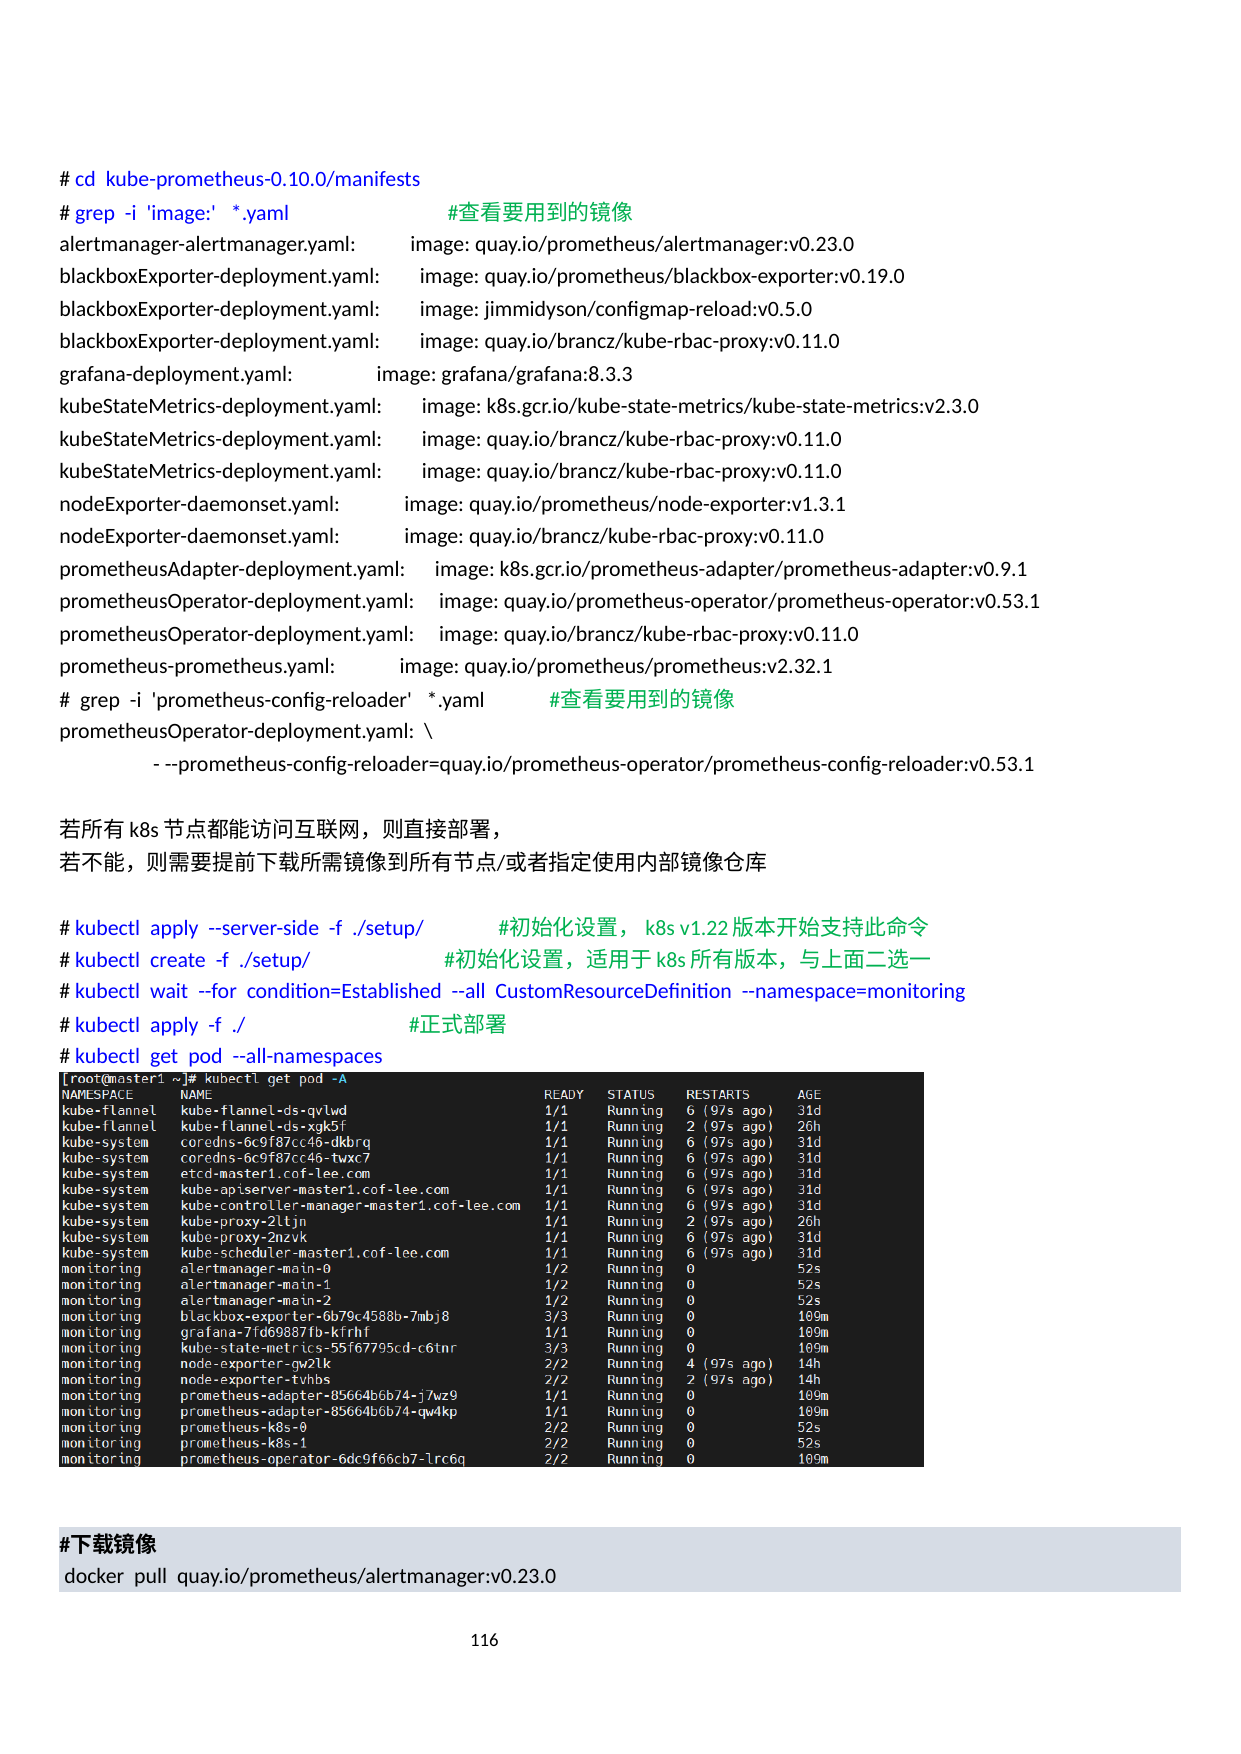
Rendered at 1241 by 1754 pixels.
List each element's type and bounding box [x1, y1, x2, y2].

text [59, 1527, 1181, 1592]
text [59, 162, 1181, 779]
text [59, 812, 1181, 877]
picture [59, 1072, 924, 1467]
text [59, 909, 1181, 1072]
